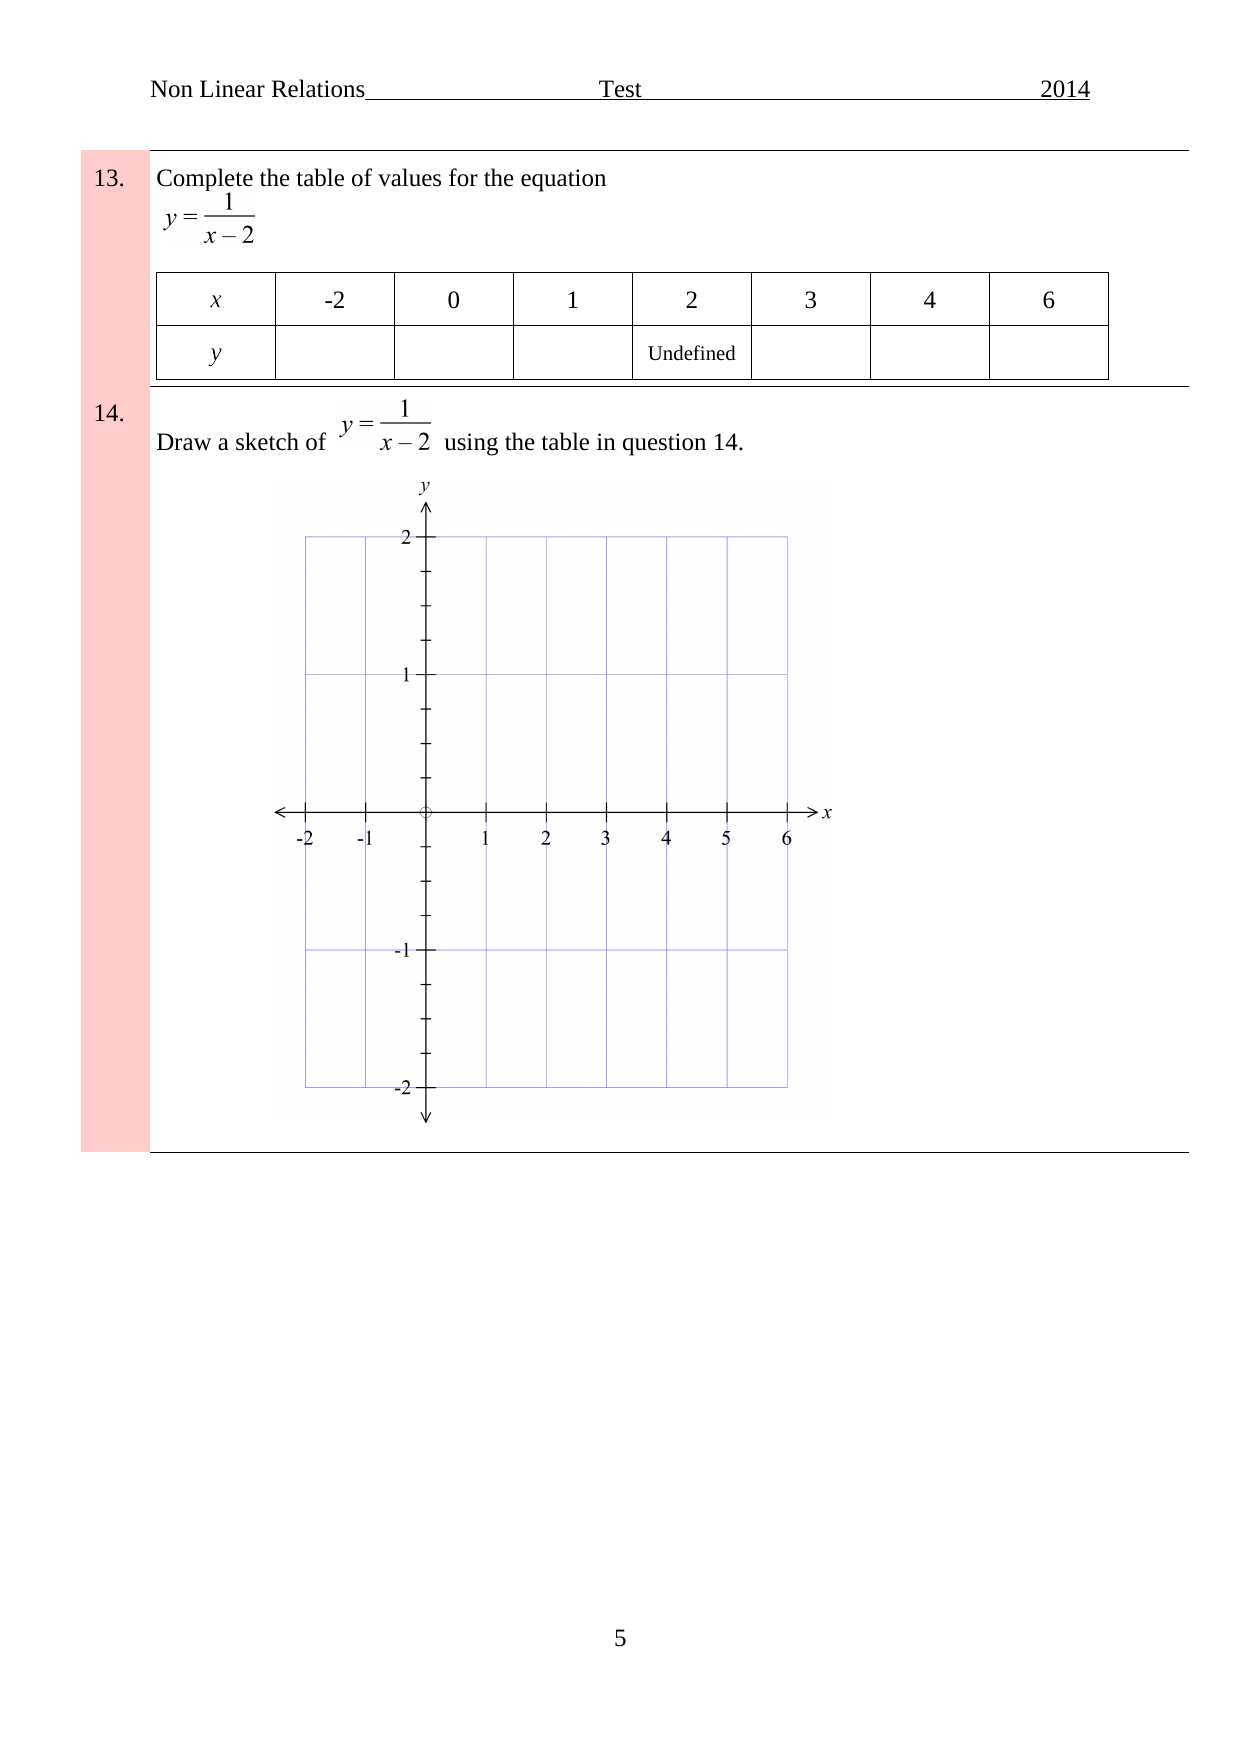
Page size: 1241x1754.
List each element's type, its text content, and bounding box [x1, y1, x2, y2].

table_cell [81, 150, 150, 386]
table_cell Draw a sketch of using the table in question 14. [150, 387, 1189, 1152]
picture [162, 191, 256, 244]
picture [273, 481, 833, 1123]
picture [338, 398, 432, 451]
table_cell [81, 386, 150, 1152]
table_cell Complete the table of values for the equation [150, 151, 1189, 386]
